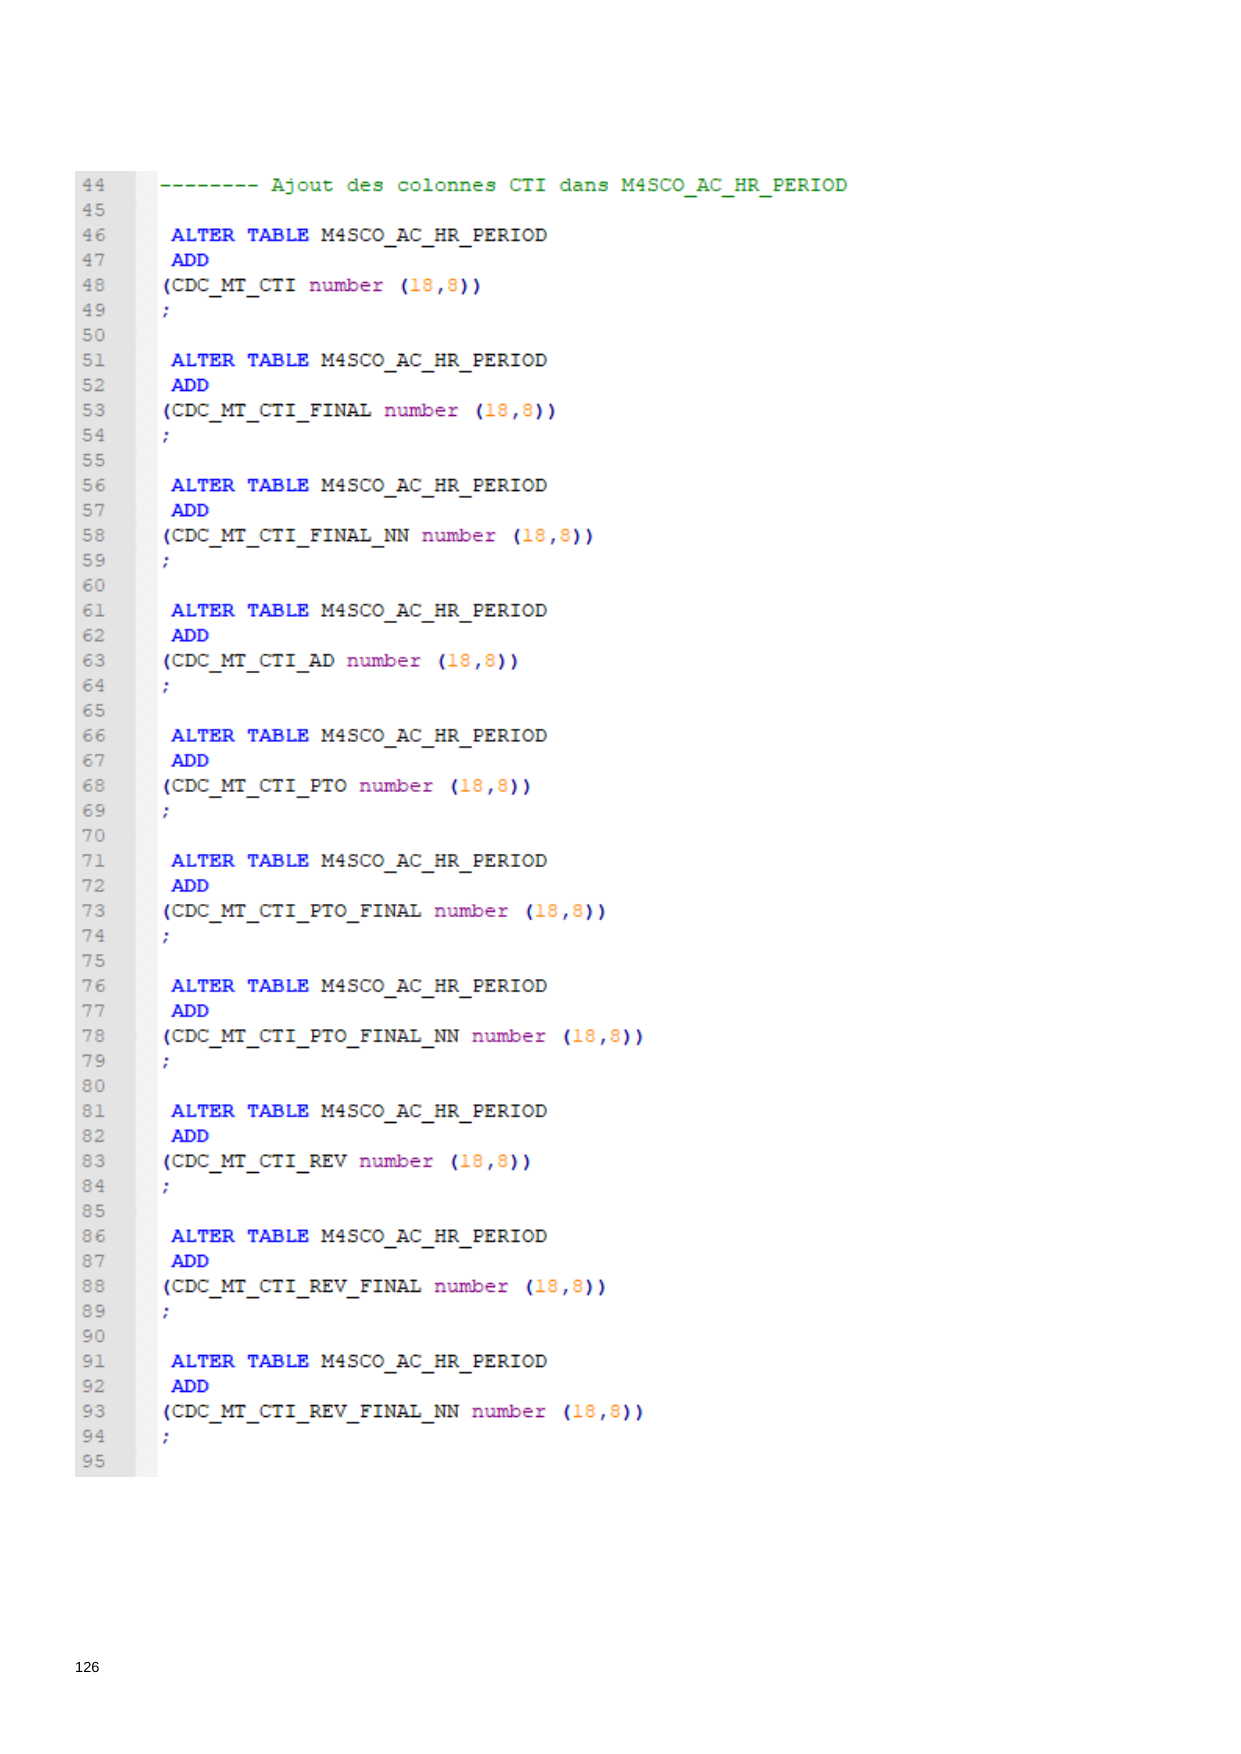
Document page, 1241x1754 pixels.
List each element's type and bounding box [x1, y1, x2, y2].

picture [75, 171, 855, 1477]
